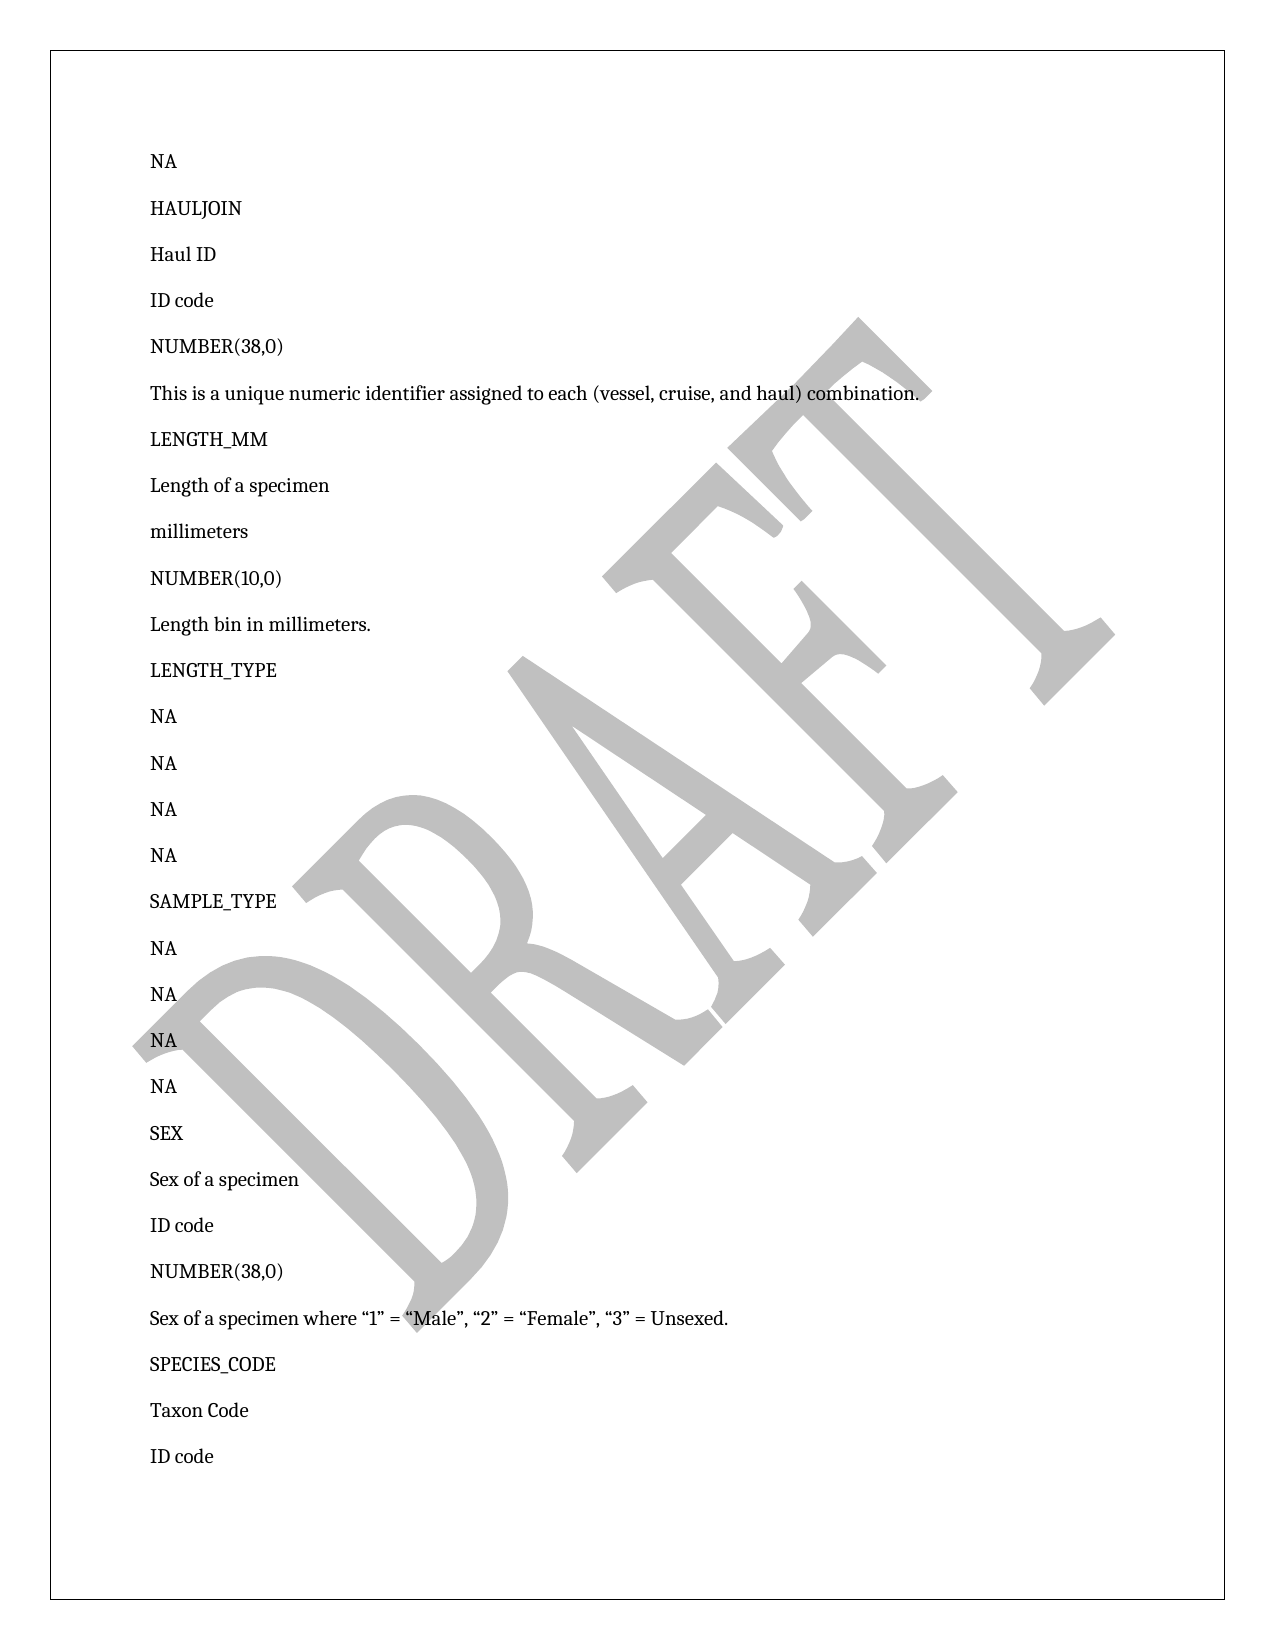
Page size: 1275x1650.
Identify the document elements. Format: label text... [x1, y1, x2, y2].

text ID code [150, 1445, 1125, 1469]
text NA [150, 982, 1125, 1006]
text SPECIES_CODE [150, 1352, 1125, 1376]
text SEX [150, 1121, 1125, 1145]
text Length bin in millimeters. [150, 612, 1125, 636]
text Taxon Code [150, 1399, 1125, 1423]
text NA [150, 1075, 1125, 1099]
text NUMBER(38,0) [150, 1260, 1125, 1284]
text millimeters [150, 520, 1125, 544]
text Sex of a specimen [150, 1167, 1125, 1191]
text LENGTH_TYPE [150, 659, 1125, 683]
text NA [150, 751, 1125, 775]
text NA [150, 936, 1125, 960]
text LENGTH_MM [150, 427, 1125, 451]
text NUMBER(38,0) [150, 335, 1125, 359]
text NA [150, 797, 1125, 821]
text Haul ID [150, 242, 1125, 266]
text NA [150, 1029, 1125, 1053]
text This is a unique numeric identifier assigned to each (vessel, cruise, and haul) combination. [150, 381, 1125, 405]
text HAULJOIN [150, 196, 1125, 220]
text ID code [150, 289, 1125, 313]
text Sex of a specimen where “1” = “Male”, “2” = “Female”, “3” = Unsexed. [150, 1306, 1125, 1330]
text Length of a specimen [150, 474, 1125, 498]
text ID code [150, 1214, 1125, 1238]
text NA [150, 844, 1125, 868]
text NA [150, 150, 1125, 174]
text NA [150, 705, 1125, 729]
text SAMPLE_TYPE [150, 890, 1125, 914]
text NUMBER(10,0) [150, 566, 1125, 590]
